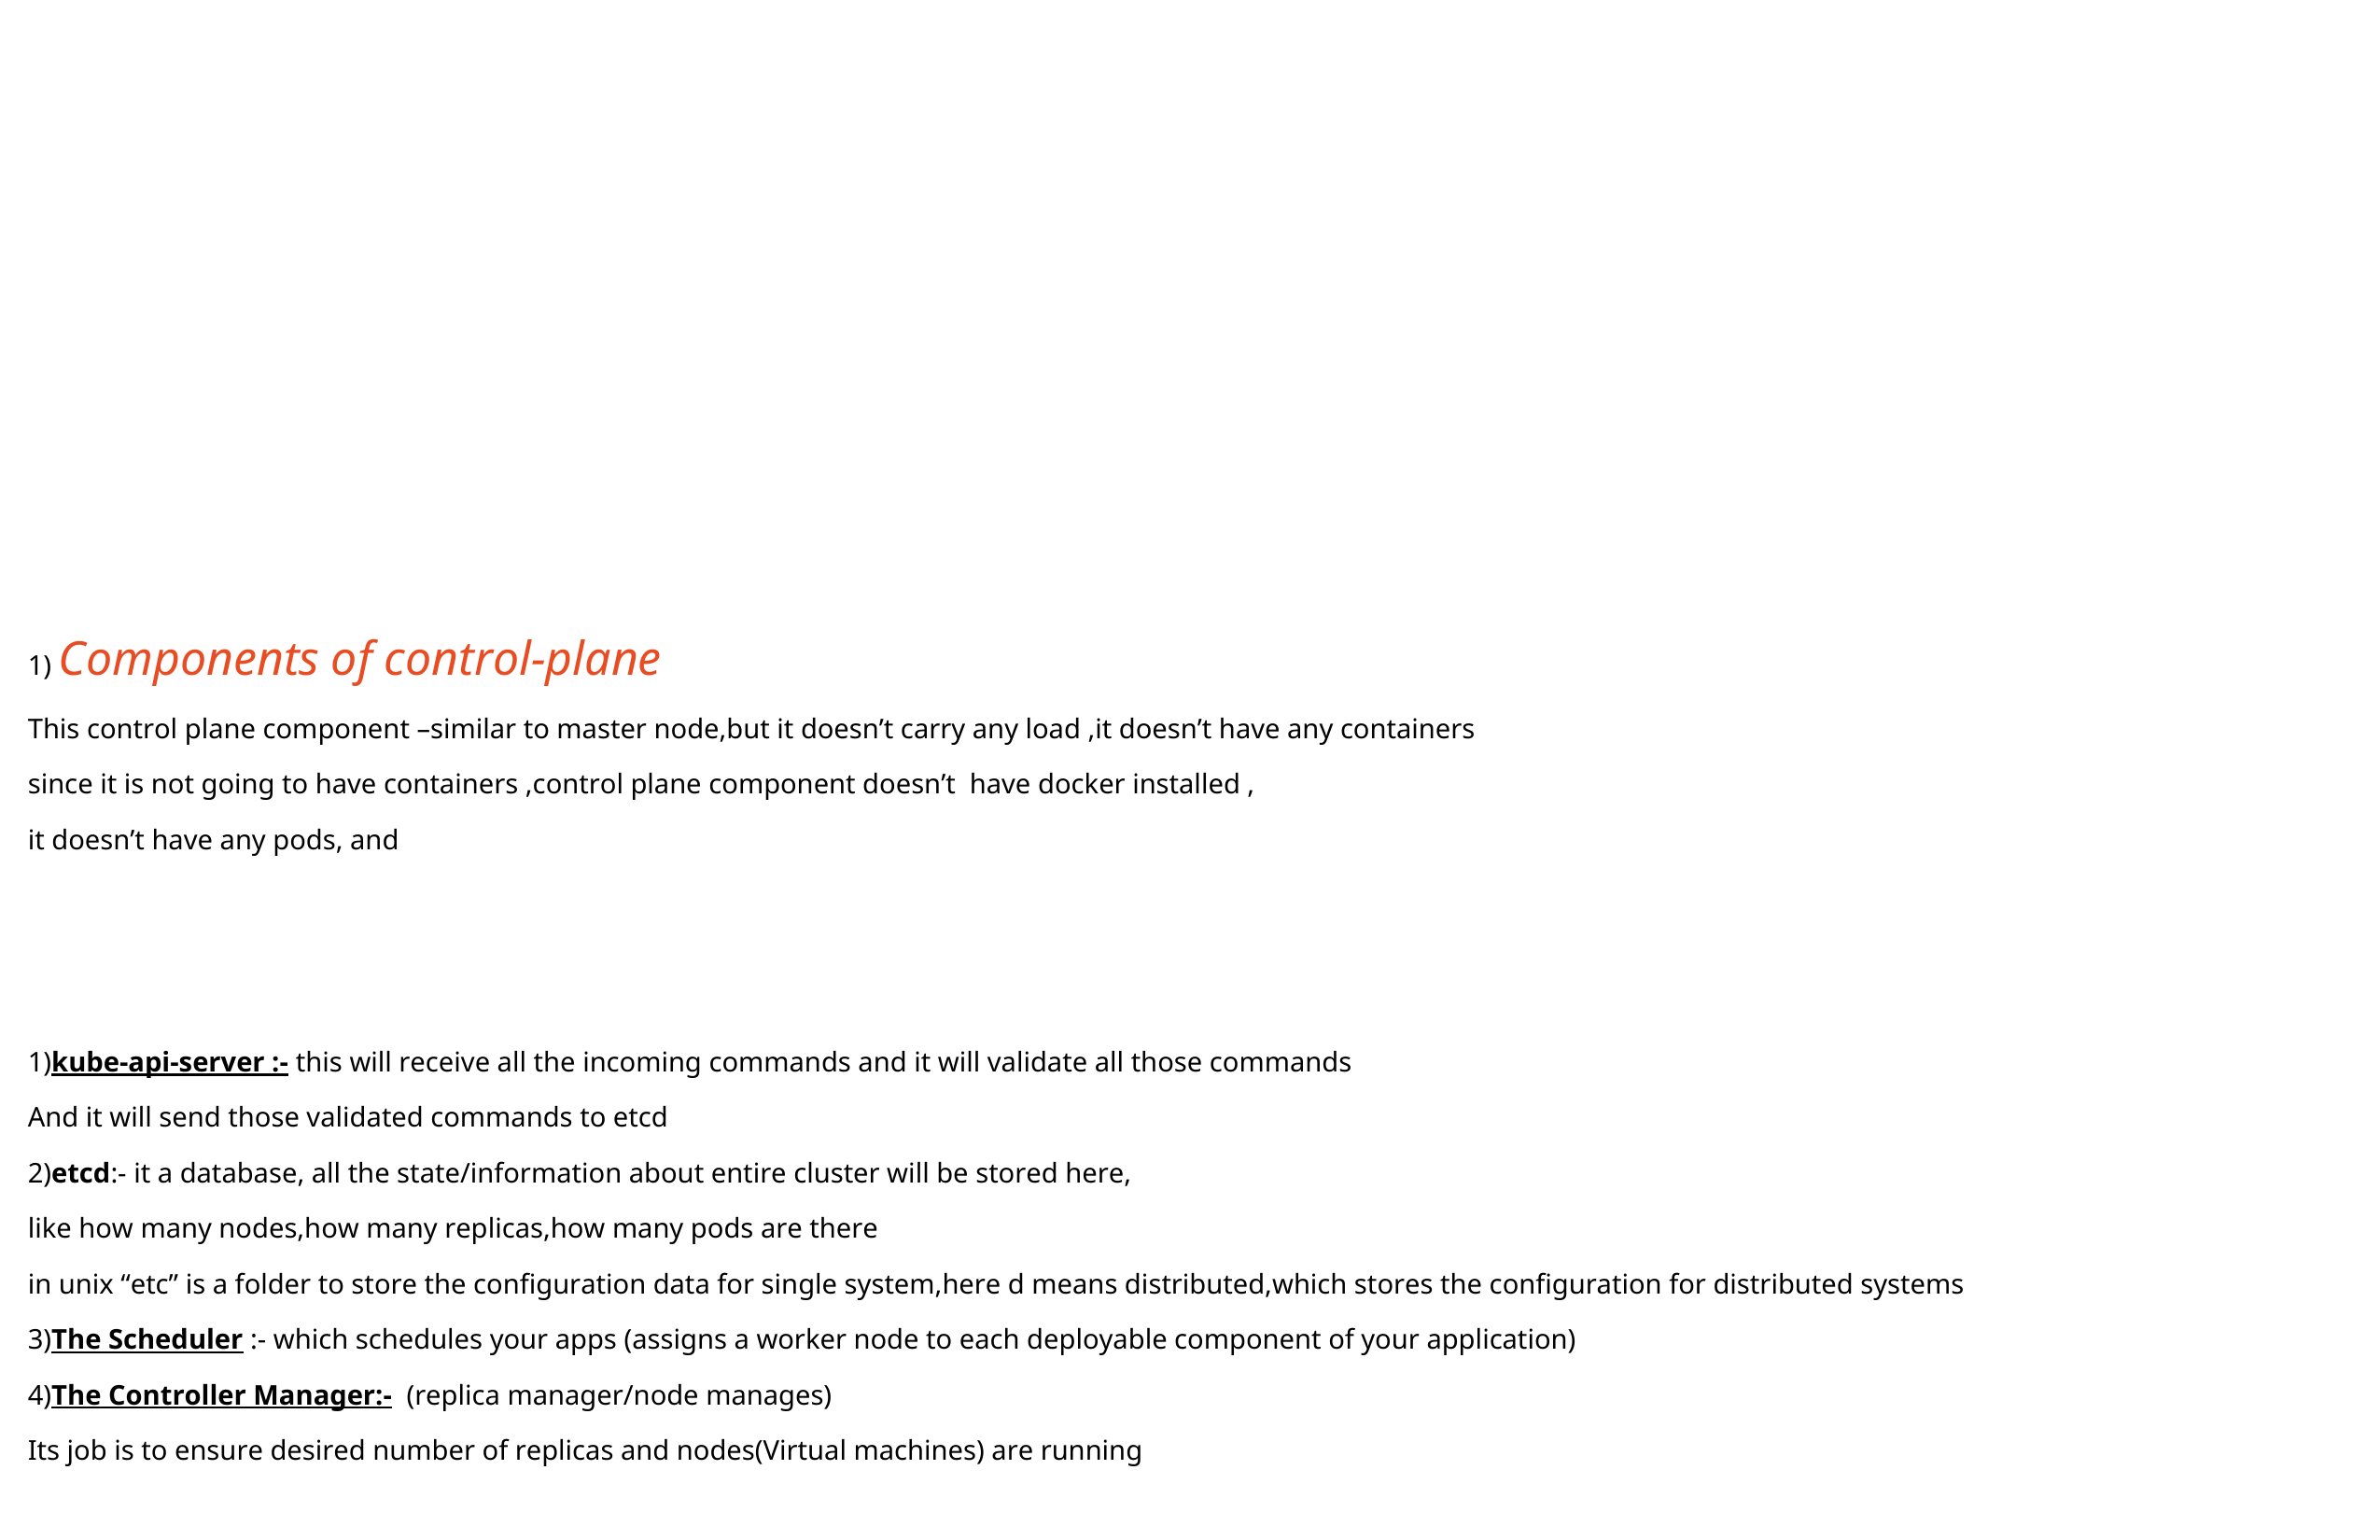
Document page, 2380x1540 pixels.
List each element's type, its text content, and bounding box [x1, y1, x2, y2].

text 4)The Controller Manager:- (replica manager/node manages) [27, 1376, 2310, 1412]
text Its job is to ensure desired number of replicas and nodes(Virtual machines) are running [27, 1431, 2310, 1468]
text 3)The Scheduler :- which schedules your apps (assigns a worker node to each deployable component of your application) [27, 1320, 2310, 1357]
text like how many nodes,how many replicas,how many pods are there [27, 1209, 2310, 1246]
text since it is not going to have containers ,control plane component doesn’t have docker installed , [27, 764, 2310, 802]
text 2)etcd:- it a database, all the state/information about entire cluster will be stored here, [27, 1154, 2310, 1191]
text it doesn’t have any pods, and [27, 820, 2310, 858]
text And it will send those validated commands to etcd [27, 1098, 2310, 1135]
text 1)kube-api-server :- this will receive all the incoming commands and it will validate all those commands [27, 1043, 2310, 1080]
text This control plane component –similar to master node,but it doesn’t carry any load ,it doesn’t have any containers [27, 709, 2310, 747]
text 1) Components of control-plane [27, 625, 2310, 689]
text in unix “etc” is a folder to store the configuration data for single system,here d means distributed,which stores the configuration for distributed systems [27, 1265, 2310, 1301]
